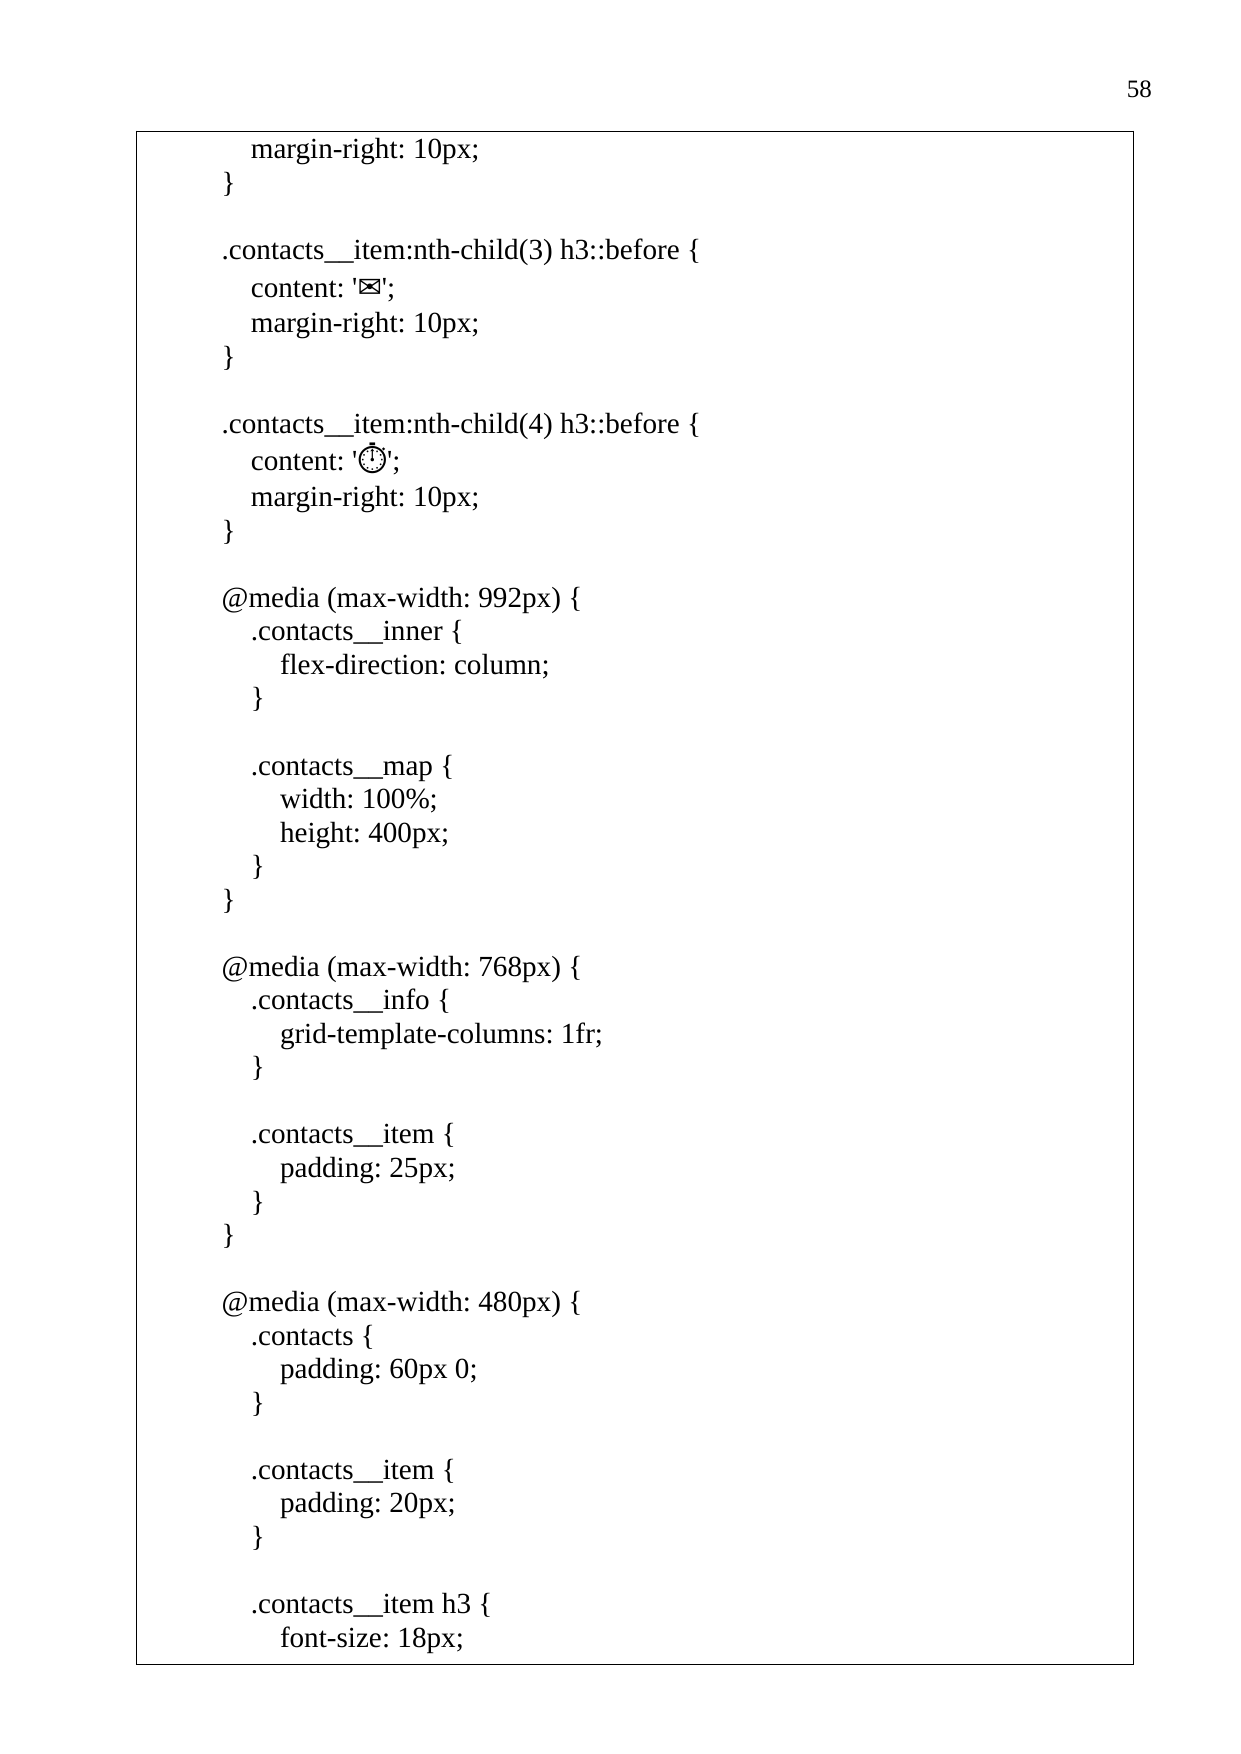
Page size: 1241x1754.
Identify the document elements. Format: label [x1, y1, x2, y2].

table_header [137, 132, 1133, 1664]
